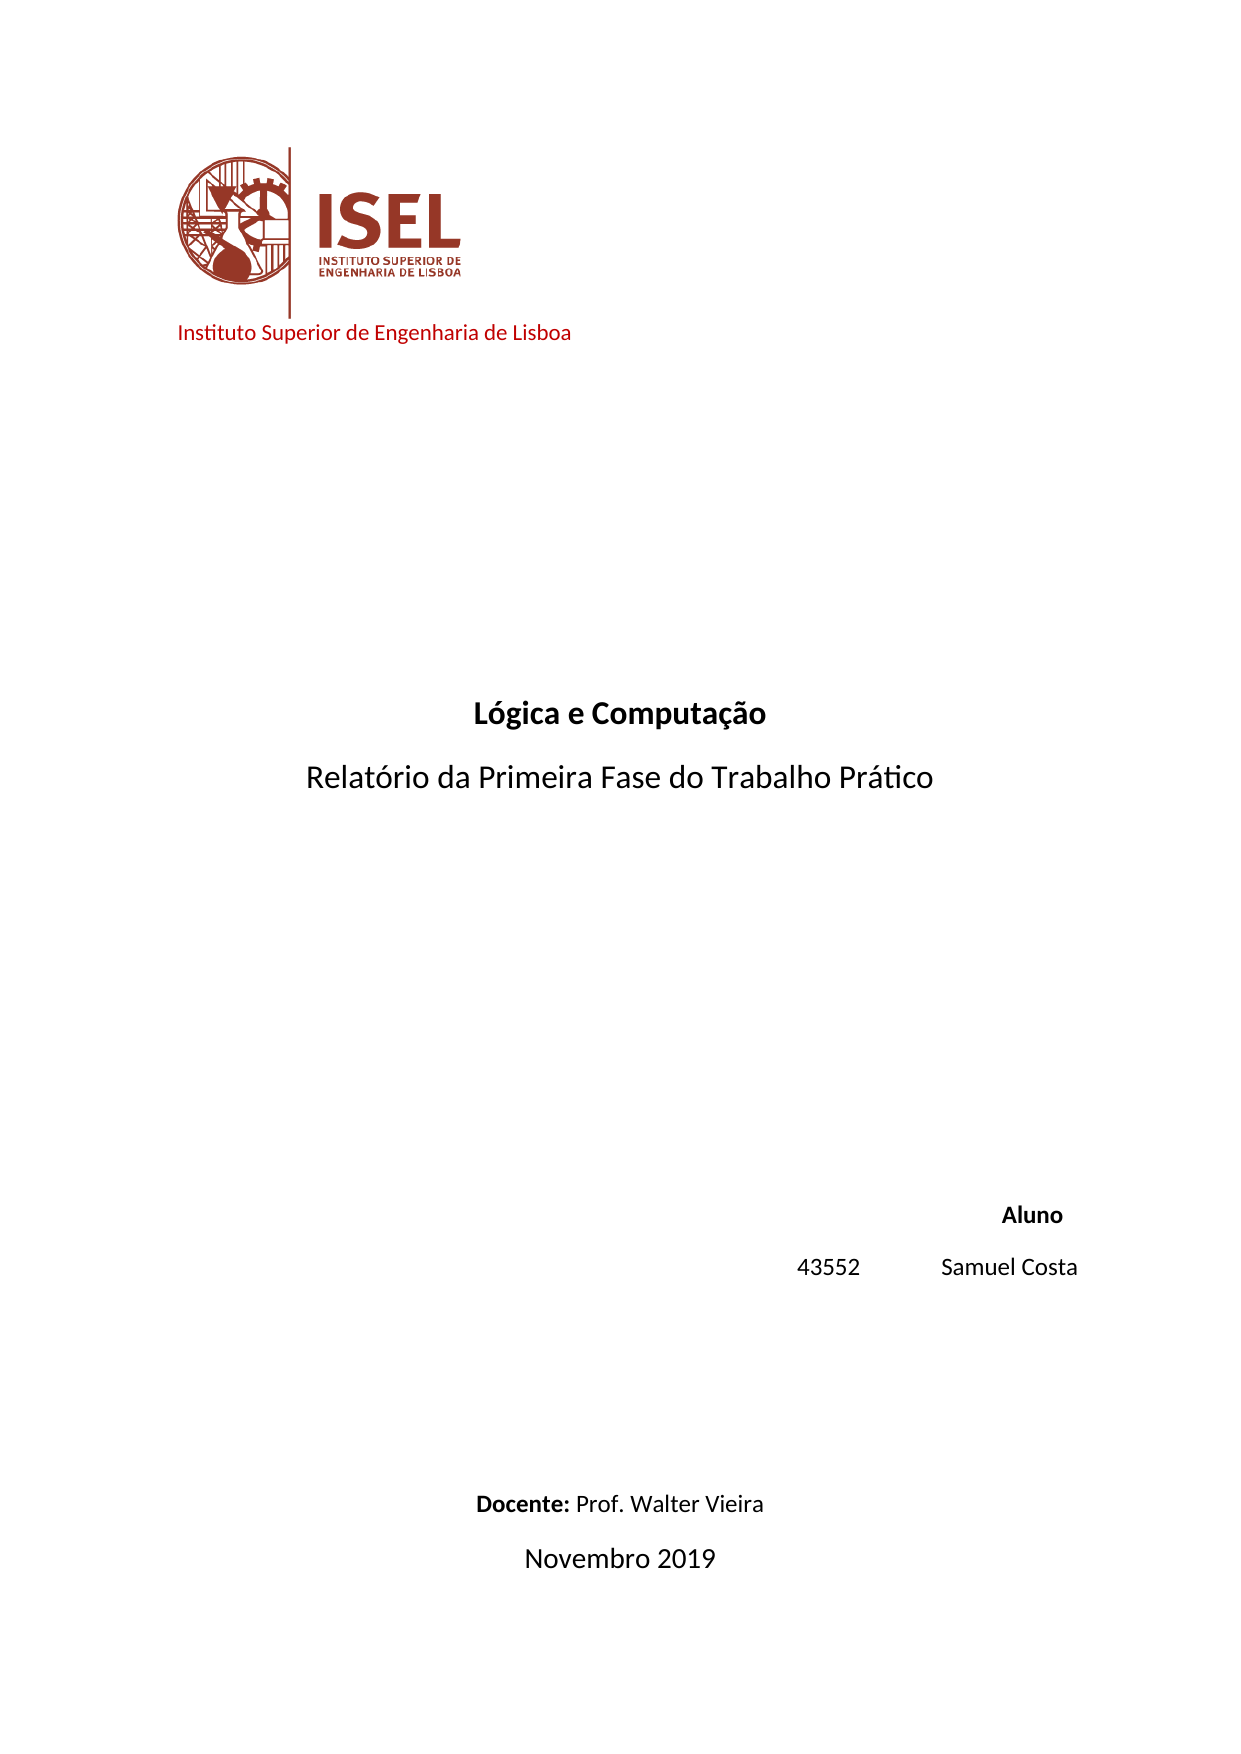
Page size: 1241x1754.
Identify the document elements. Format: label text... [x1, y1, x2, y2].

text Instituto Superior de Engenharia de Lisboa [177, 318, 1063, 346]
text Docente: Prof. Walter Vieira [177, 1488, 1063, 1519]
text Relatório da Primeira Fase do Trabalho Prático [177, 756, 1063, 796]
text Lógica e Computação [177, 692, 1063, 733]
text Aluno [177, 1200, 1063, 1230]
table_header Samuel Costa [871, 1251, 1089, 1282]
picture [177, 147, 461, 319]
table_header 43552 [177, 1251, 871, 1282]
text Novembro 2019 [177, 1540, 1063, 1576]
